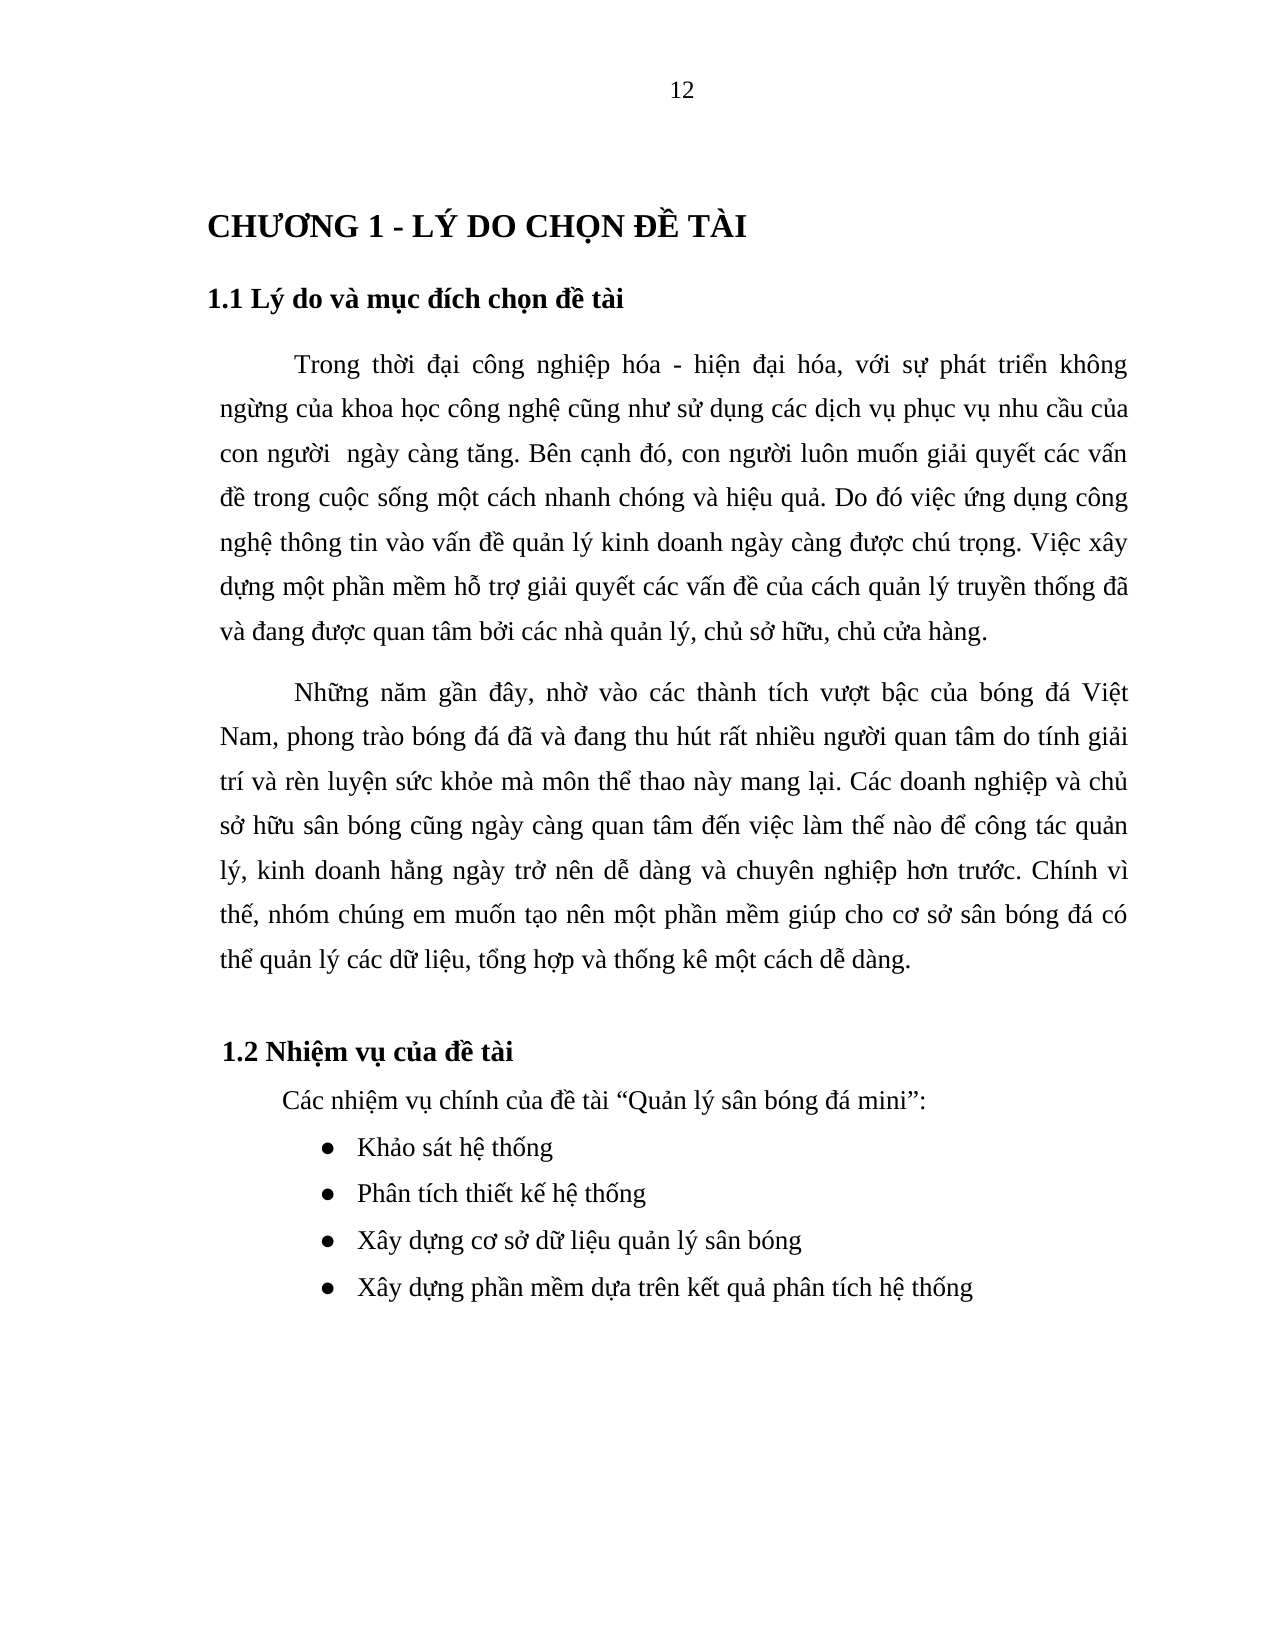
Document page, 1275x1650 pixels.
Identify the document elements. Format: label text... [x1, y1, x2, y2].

text Trong thời đại công nghiệp hóa - hiện đại hóa, với sự phát triển không ngừng của khoa học công nghệ cũng như sử dụng các dịch vụ phục vụ nhu cầu của con người ngày càng tăng. Bên cạnh đó, con người luôn muốn giải quyết các vấn đề trong cuộc sống một cách nhanh chóng và hiệu quả. Do đó việc ứng dụng công nghệ thông tin vào vấn đề quản lý kinh doanh ngày càng được chú trọng. Việc xây dựng một phần mềm hỗ trợ giải quyết các vấn đề của cách quản lý truyền thống đã và đang được quan tâm bởi các nhà quản lý, chủ sở hữu, chủ cửa hàng. [219, 348, 1129, 646]
text CHƯƠNG 1 - LÝ DO CHỌN ĐỀ TÀI [207, 207, 1157, 245]
text Các nhiệm vụ chính của đề tài “Quản lý sân bóng đá mini”: [222, 1084, 1157, 1115]
text 1.1 Lý do và mục đích chọn đề tài [207, 281, 1157, 314]
list Xây dựng phần mềm dựa trên kết quả phân tích hệ thống [319, 1271, 1157, 1302]
text Những năm gần đây, nhờ vào các thành tích vượt bậc của bóng đá Việt Nam, phong trào bóng đá đã và đang thu hút rất nhiều người quan tâm do tính giải trí và rèn luyện sức khỏe mà môn thể thao này mang lại. Các doanh nghiệp và chủ sở hữu sân bóng cũng ngày càng quan tâm đến việc làm thế nào để công tác quản lý, kinh doanh hằng ngày trở nên dễ dàng và chuyên nghiệp hơn trước. Chính vì thế, nhóm chúng em muốn tạo nên một phần mềm giúp cho cơ sở sân bóng đá có thể quản lý các dữ liệu, tổng hợp và thống kê một cách dễ dàng. [219, 676, 1129, 974]
list Xây dựng cơ sở dữ liệu quản lý sân bóng [319, 1224, 1157, 1255]
text 1.2 Nhiệm vụ của đề tài [222, 1034, 1157, 1067]
list Phân tích thiết kế hệ thống [319, 1177, 1157, 1209]
list Khảo sát hệ thống [319, 1131, 1157, 1162]
